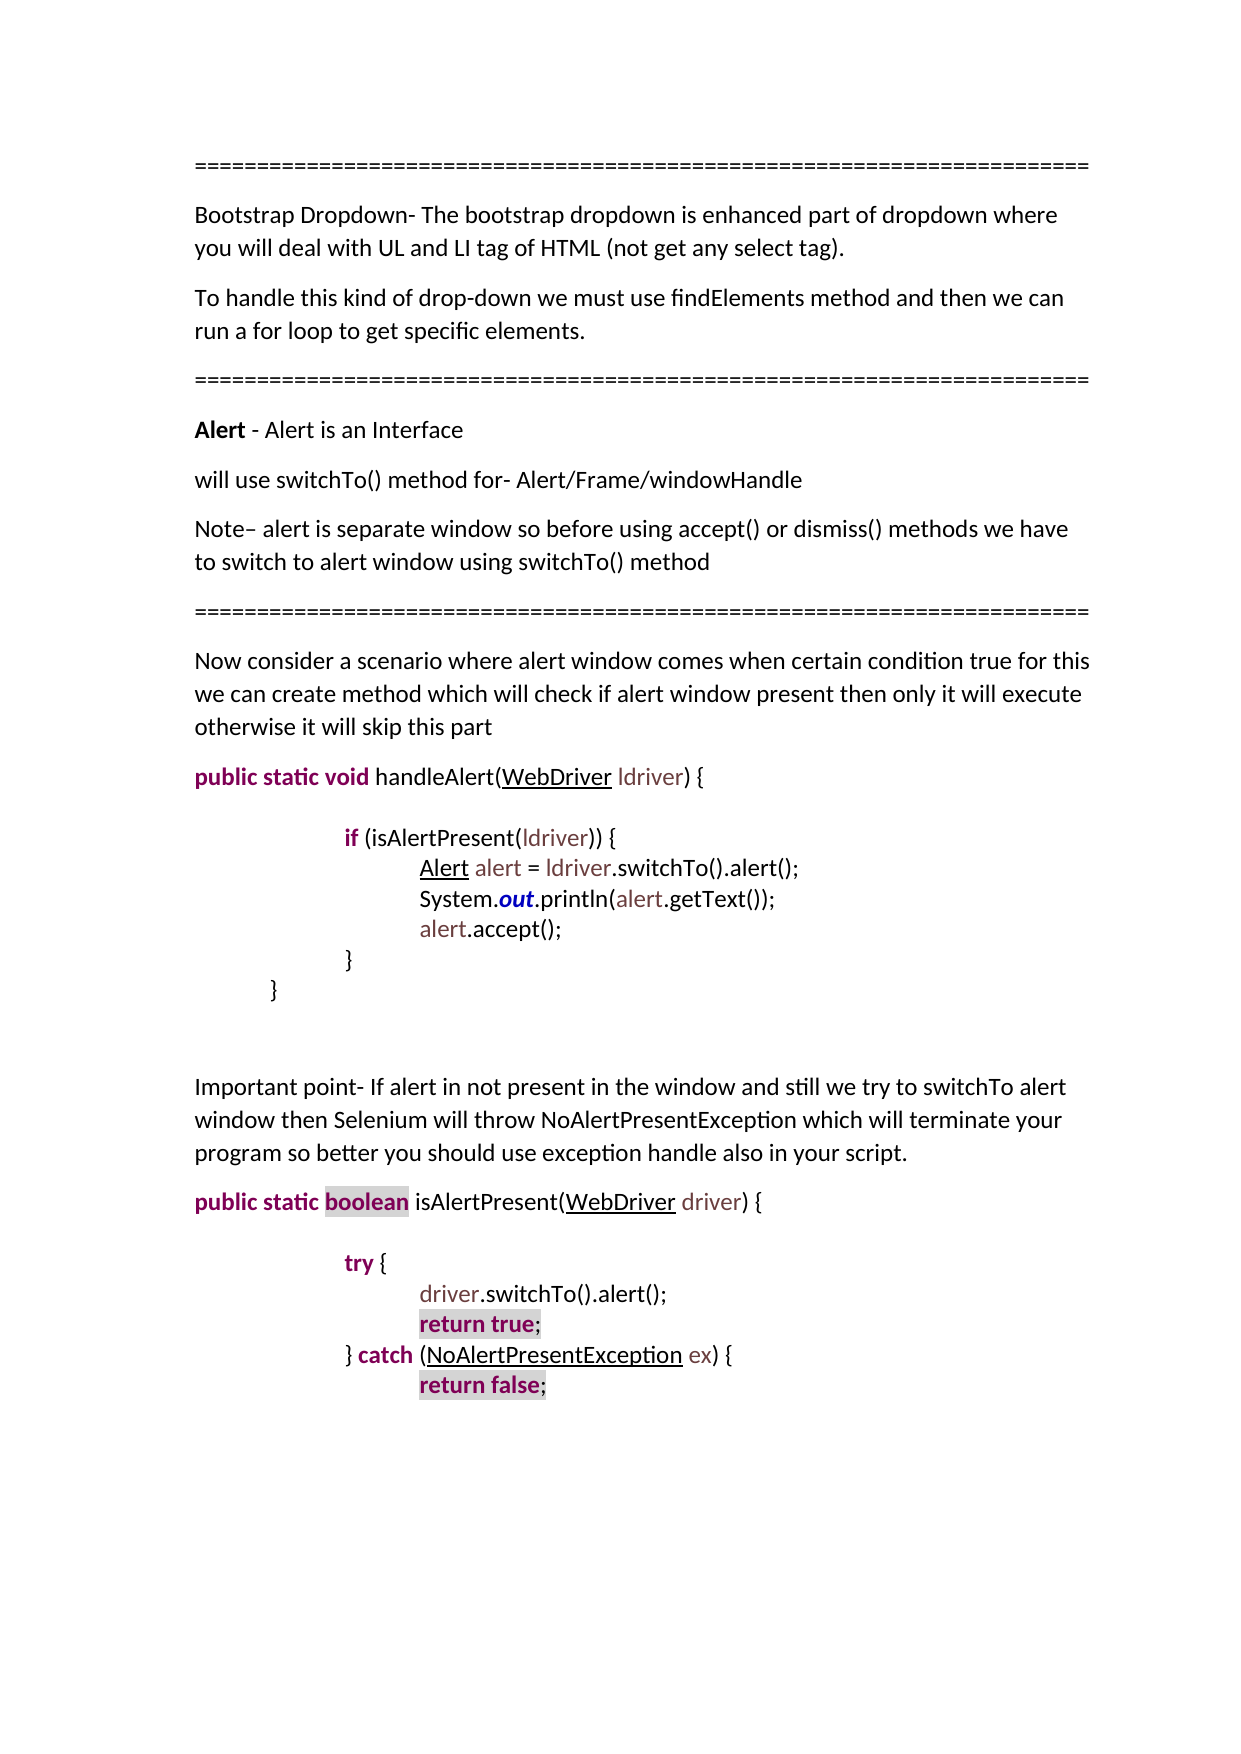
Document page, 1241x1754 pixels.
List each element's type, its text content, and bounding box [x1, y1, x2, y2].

text if (isAlertPresent(ldriver)) { [194, 822, 1094, 852]
text ======================================================================== [194, 150, 1094, 181]
text public static void handleAlert(WebDriver ldriver) { [194, 761, 1094, 791]
text } [194, 944, 1094, 974]
text try { [194, 1247, 1094, 1278]
text } catch (NoAlertPresentException ex) { [194, 1339, 1094, 1369]
text Now consider a scenario where alert window comes when certain condition true for this we can create method which will check if alert window present then only it will execute otherwise it will skip this part [194, 645, 1094, 742]
text Alert - Alert is an Interface [194, 414, 1094, 445]
text public static boolean isAlertPresent(WebDriver driver) { [194, 1186, 325, 1217]
text return true; [194, 1308, 1094, 1339]
text Important point- If alert in not present in the window and still we try to switchTo alert window then Selenium will throw NoAlertPresentException which will terminate your program so better you should use exception handle also in your script. [194, 1071, 1094, 1167]
text ======================================================================== [194, 596, 1094, 626]
text will use switchTo() method for- Alert/Frame/windowHandle [194, 464, 1094, 494]
text System.out.println(alert.getText()); [194, 883, 1094, 913]
text Bootstrap Dropdown- The bootstrap dropdown is enhanced part of dropdown where you will deal with UL and LI tag of HTML (not get any select tag). [194, 199, 1094, 263]
text alert.accept(); [194, 913, 1094, 944]
text Note– alert is separate window so before using accept() or dismiss() methods we have to switch to alert window using switchTo() method [194, 513, 1094, 577]
text public static boolean isAlertPresent(WebDriver driver) { [409, 1186, 1094, 1217]
text driver.switchTo().alert(); [194, 1278, 1094, 1308]
text return false; [194, 1369, 1094, 1400]
text Alert alert = ldriver.switchTo().alert(); [194, 852, 1094, 883]
text To handle this kind of drop-down we must use findElements method and then we can run a for loop to get specific elements. [194, 282, 1094, 346]
text ======================================================================== [194, 364, 1094, 395]
text } [194, 974, 1094, 1005]
